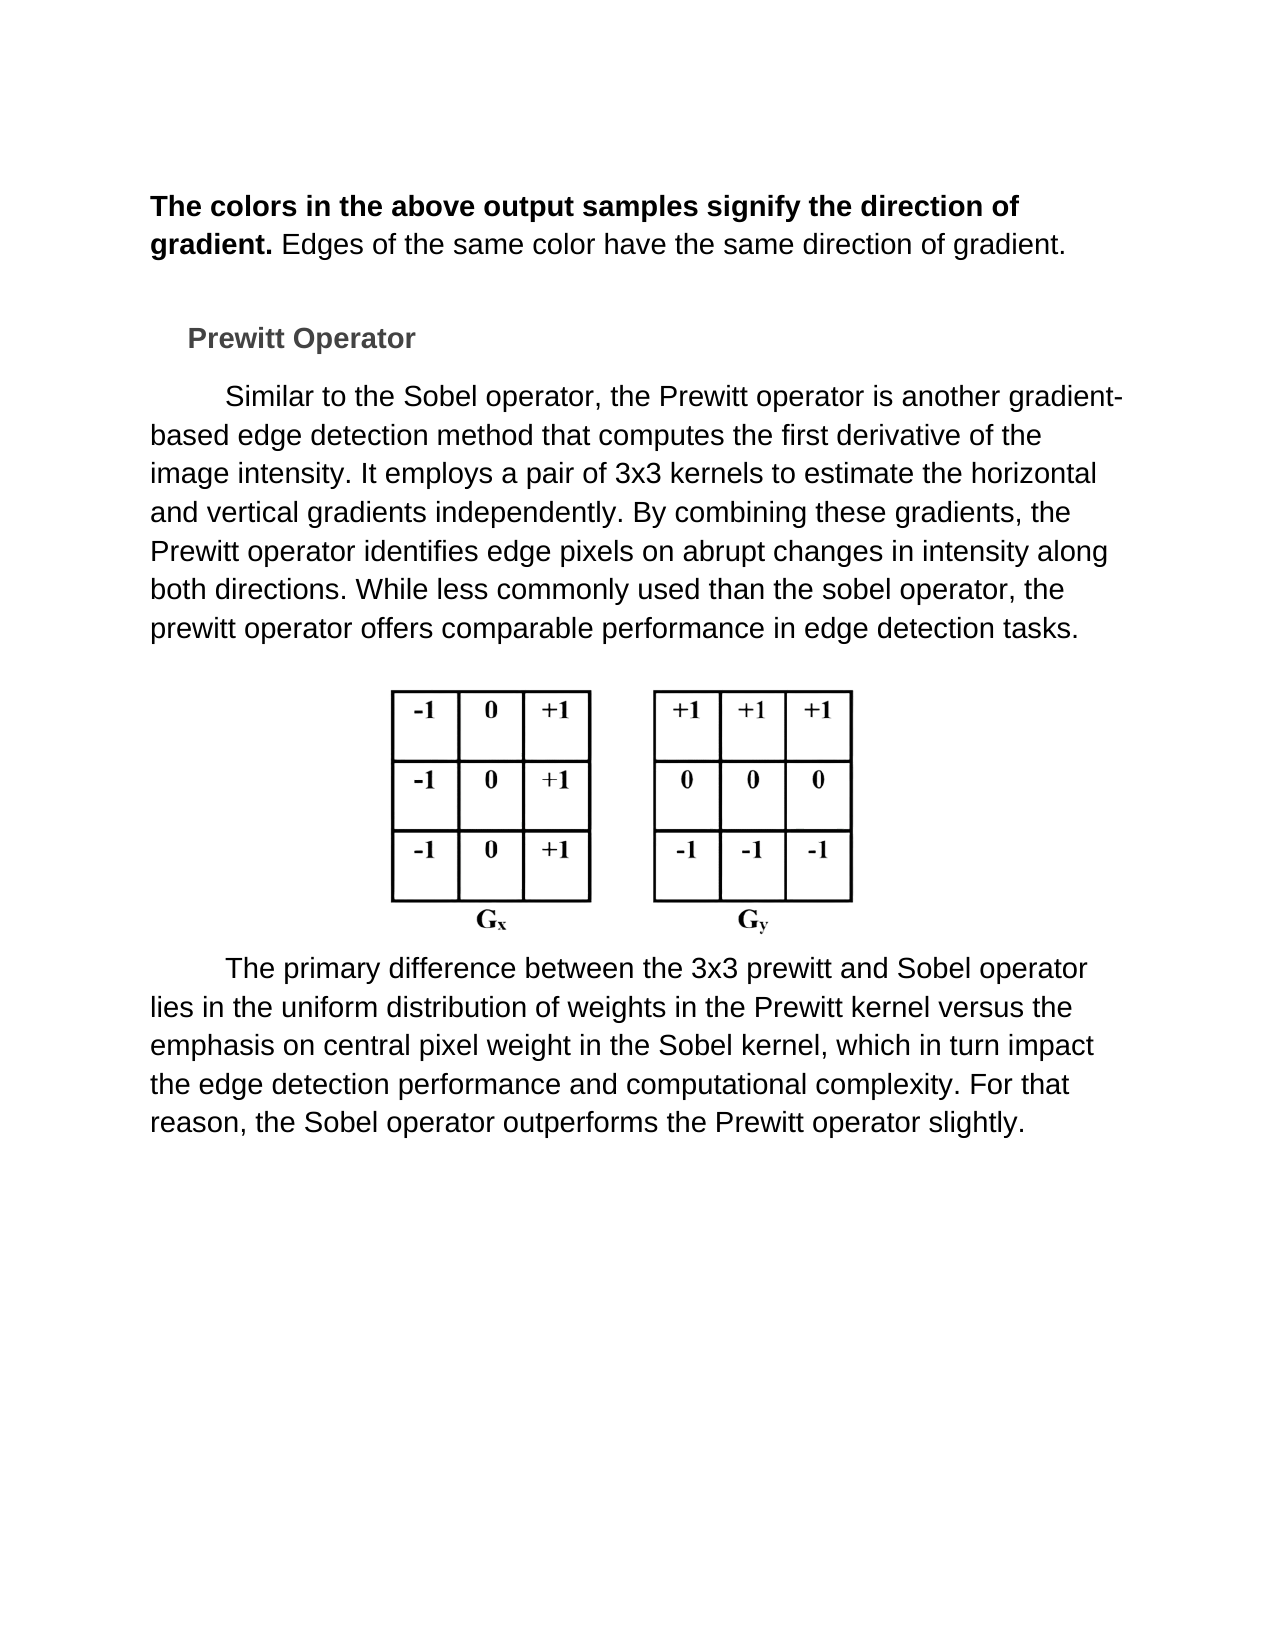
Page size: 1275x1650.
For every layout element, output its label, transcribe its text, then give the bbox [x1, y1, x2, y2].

text The primary difference between the 3x3 prewitt and Sobel operator lies in the uniform distribution of weights in the Prewitt kernel versus the emphasis on central pixel weight in the Sobel kernel, which in turn impact the edge detection performance and computational complexity. For that reason, the Sobel operator outperforms the Prewitt operator slightly. [150, 951, 1125, 1139]
text The colors in the above output samples signify the direction of gradient. Edges of the same color have the same direction of gradient. [150, 188, 1125, 261]
subtitle Prewitt Operator [187, 321, 1112, 354]
picture [378, 682, 857, 940]
text Similar to the Sobel operator, the Prewitt operator is another gradient-based edge detection method that computes the first derivative of the image intensity. It employs a pair of 3x3 kernels to estimate the horizontal and vertical gradients independently. By combining these gradients, the Prewitt operator identifies edge pixels on abrupt changes in intensity along both directions. While less commonly used than the sobel operator, the prewitt operator offers comparable performance in edge detection tasks. [150, 379, 1125, 644]
